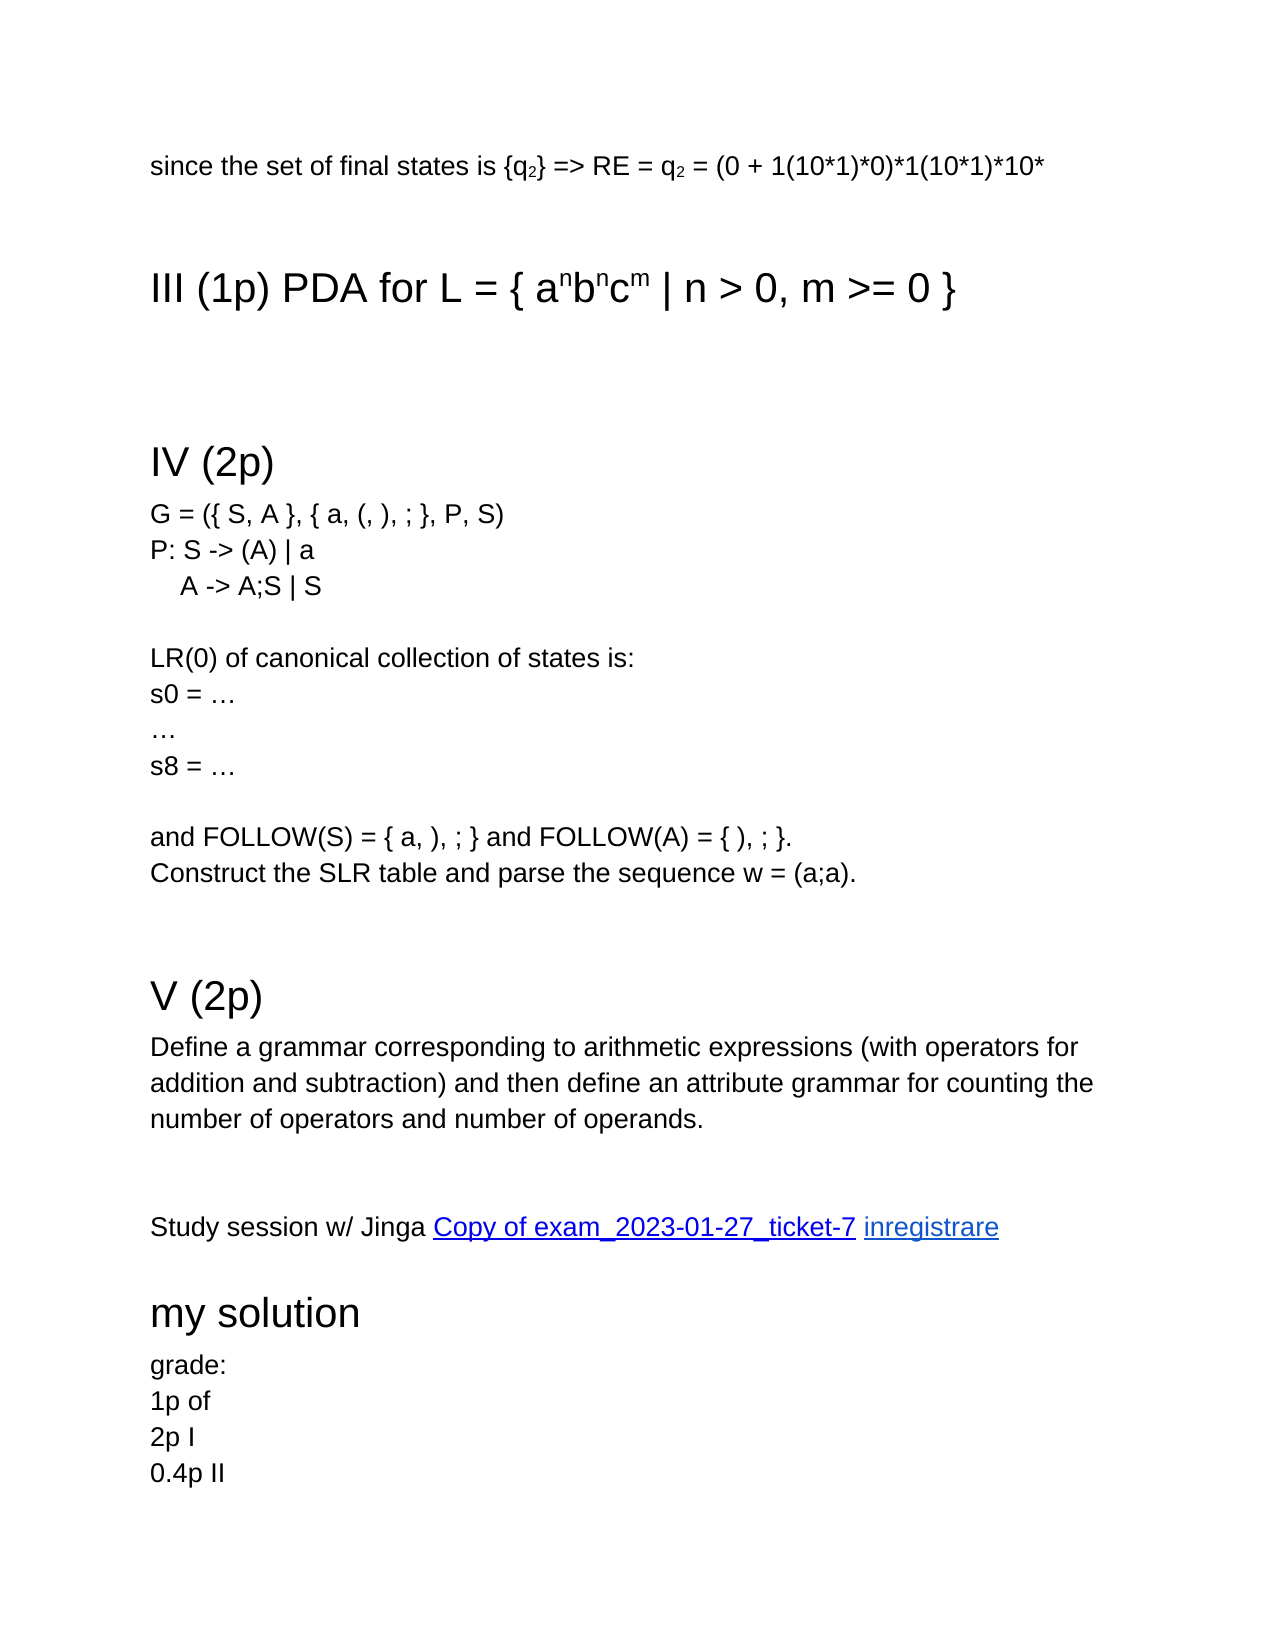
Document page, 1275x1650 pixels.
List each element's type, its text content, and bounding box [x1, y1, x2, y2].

text s0 = … [150, 678, 1125, 709]
text grade: [150, 1349, 1125, 1380]
subtitle IV (2p) [150, 437, 1125, 485]
text s8 = … [150, 749, 1125, 781]
text LR(0) of canonical collection of states is: [150, 642, 1125, 673]
text Study session w/ Jinga Copy of exam_2023-01-27_ticket-7 inregistrare [150, 1211, 1125, 1242]
subtitle my solution [150, 1288, 1125, 1336]
subtitle III (1p) PDA for L = { anbncm | n > 0, m >= 0 } [150, 263, 1125, 311]
text G = ({ S, A }, { a, (, ), ; }, P, S) [150, 498, 1125, 529]
text Construct the SLR table and parse the sequence w = (a;a). [150, 857, 1125, 888]
text 2p I [150, 1421, 1125, 1452]
subtitle V (2p) [150, 971, 1125, 1019]
text A -> A;S | S [150, 570, 1125, 601]
text 1p of [150, 1385, 1125, 1416]
text 0.4p II [150, 1457, 1125, 1488]
text … [150, 713, 1125, 745]
text Define a grammar corresponding to arithmetic expressions (with operators for addition and subtraction) and then define an attribute grammar for counting the number of operators and number of operands. [150, 1031, 1125, 1134]
text since the set of final states is {q2} => RE = q2 = (0 + 1(10*1)*0)*1(10*1)*10* [150, 150, 1125, 181]
text and FOLLOW(S) = { a, ), ; } and FOLLOW(A) = { ), ; }. [150, 821, 1125, 853]
text P: S -> (A) | a [150, 534, 1125, 565]
